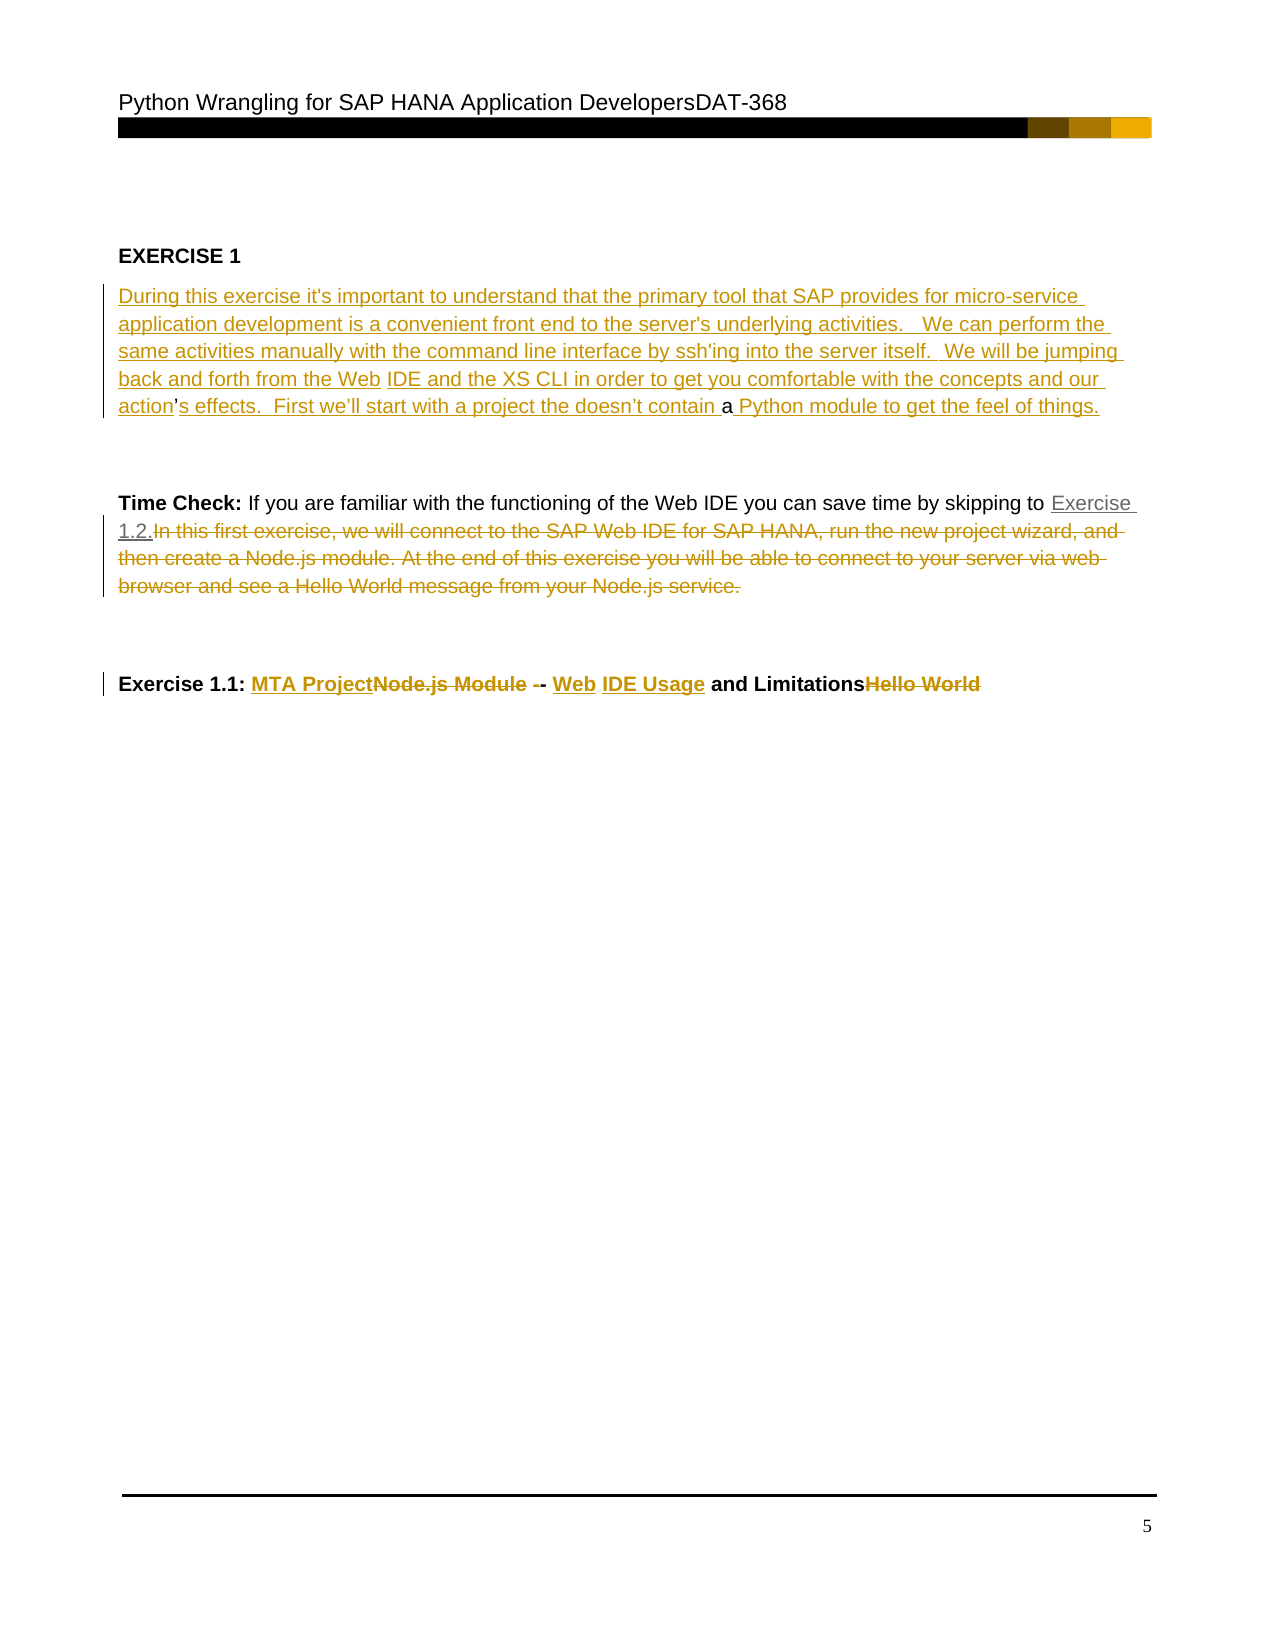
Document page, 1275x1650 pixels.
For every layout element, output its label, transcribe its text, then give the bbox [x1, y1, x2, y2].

subtitle Exercise 1 [118, 244, 1157, 268]
list ’a [118, 284, 1157, 418]
subtitle Exercise 1.1: - and Limitations [118, 672, 1157, 696]
text Time Check: If you are familiar with the functioning of the Web IDE you can save time by skipping to Exercise 1.2. [118, 491, 1157, 630]
